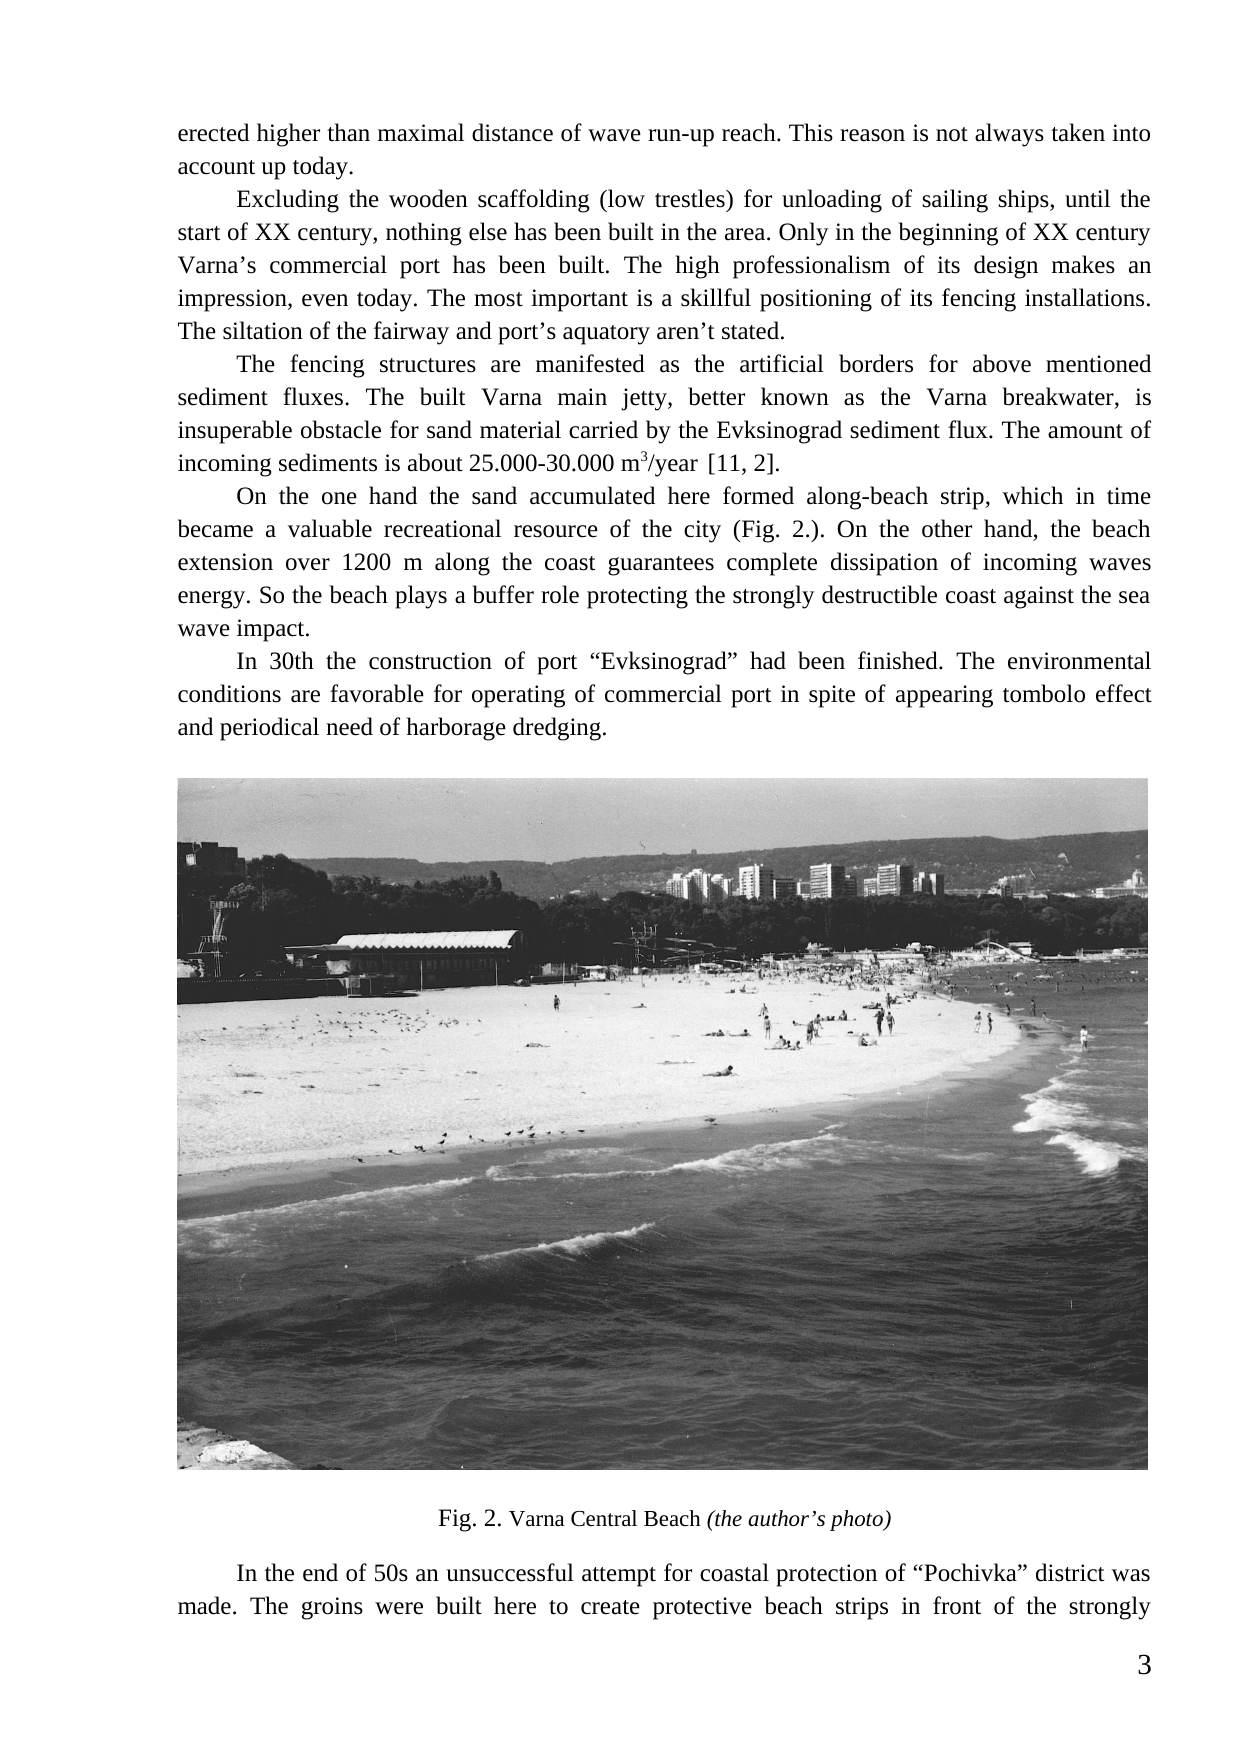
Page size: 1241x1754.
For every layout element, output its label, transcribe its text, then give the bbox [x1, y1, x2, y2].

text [177, 1558, 1152, 1620]
text On the one hand the sand accumulated here formed along-beach strip, which in time became a valuable recreational resource of the city (Fig. 2.). On the other hand, the beach extension over 1200 m along the coast guarantees complete dissipation of incoming waves energy. So the beach plays a buffer role protecting the strongly destructible coast against the sea wave impact. [177, 481, 1152, 642]
text In 30th the construction of port “Evksinograd” had been finished. The environmental conditions are favorable for operating of commercial port in spite of appearing tombolo effect and periodical need of harborage dredging. [177, 646, 1152, 741]
text Excluding the wooden scaffolding (low trestles) for unloading of sailing ships, until the start of XX century, nothing else has been built in the area. Only in the beginning of XX century ’s commercial port has been built. The high professionalism of its design makes an impression, even today. The most important is a skillful positioning of its fencing installations. The siltation of the fairway and port’s aquatory aren’t stated. [177, 184, 1152, 345]
text The fencing structures are manifested as the artificial borders for above mentioned sediment fluxes. The built main jetty, better known as the breakwater, is insuperable obstacle for sand material carried by the Evksinograd sediment flux. The amount of incoming sediments is about 25.000-30.000 m3/year [11, 2]. [177, 349, 1152, 477]
text Fig. 2. (the author’s photo) [177, 1503, 1152, 1532]
picture [177, 778, 1148, 1470]
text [177, 118, 1152, 180]
